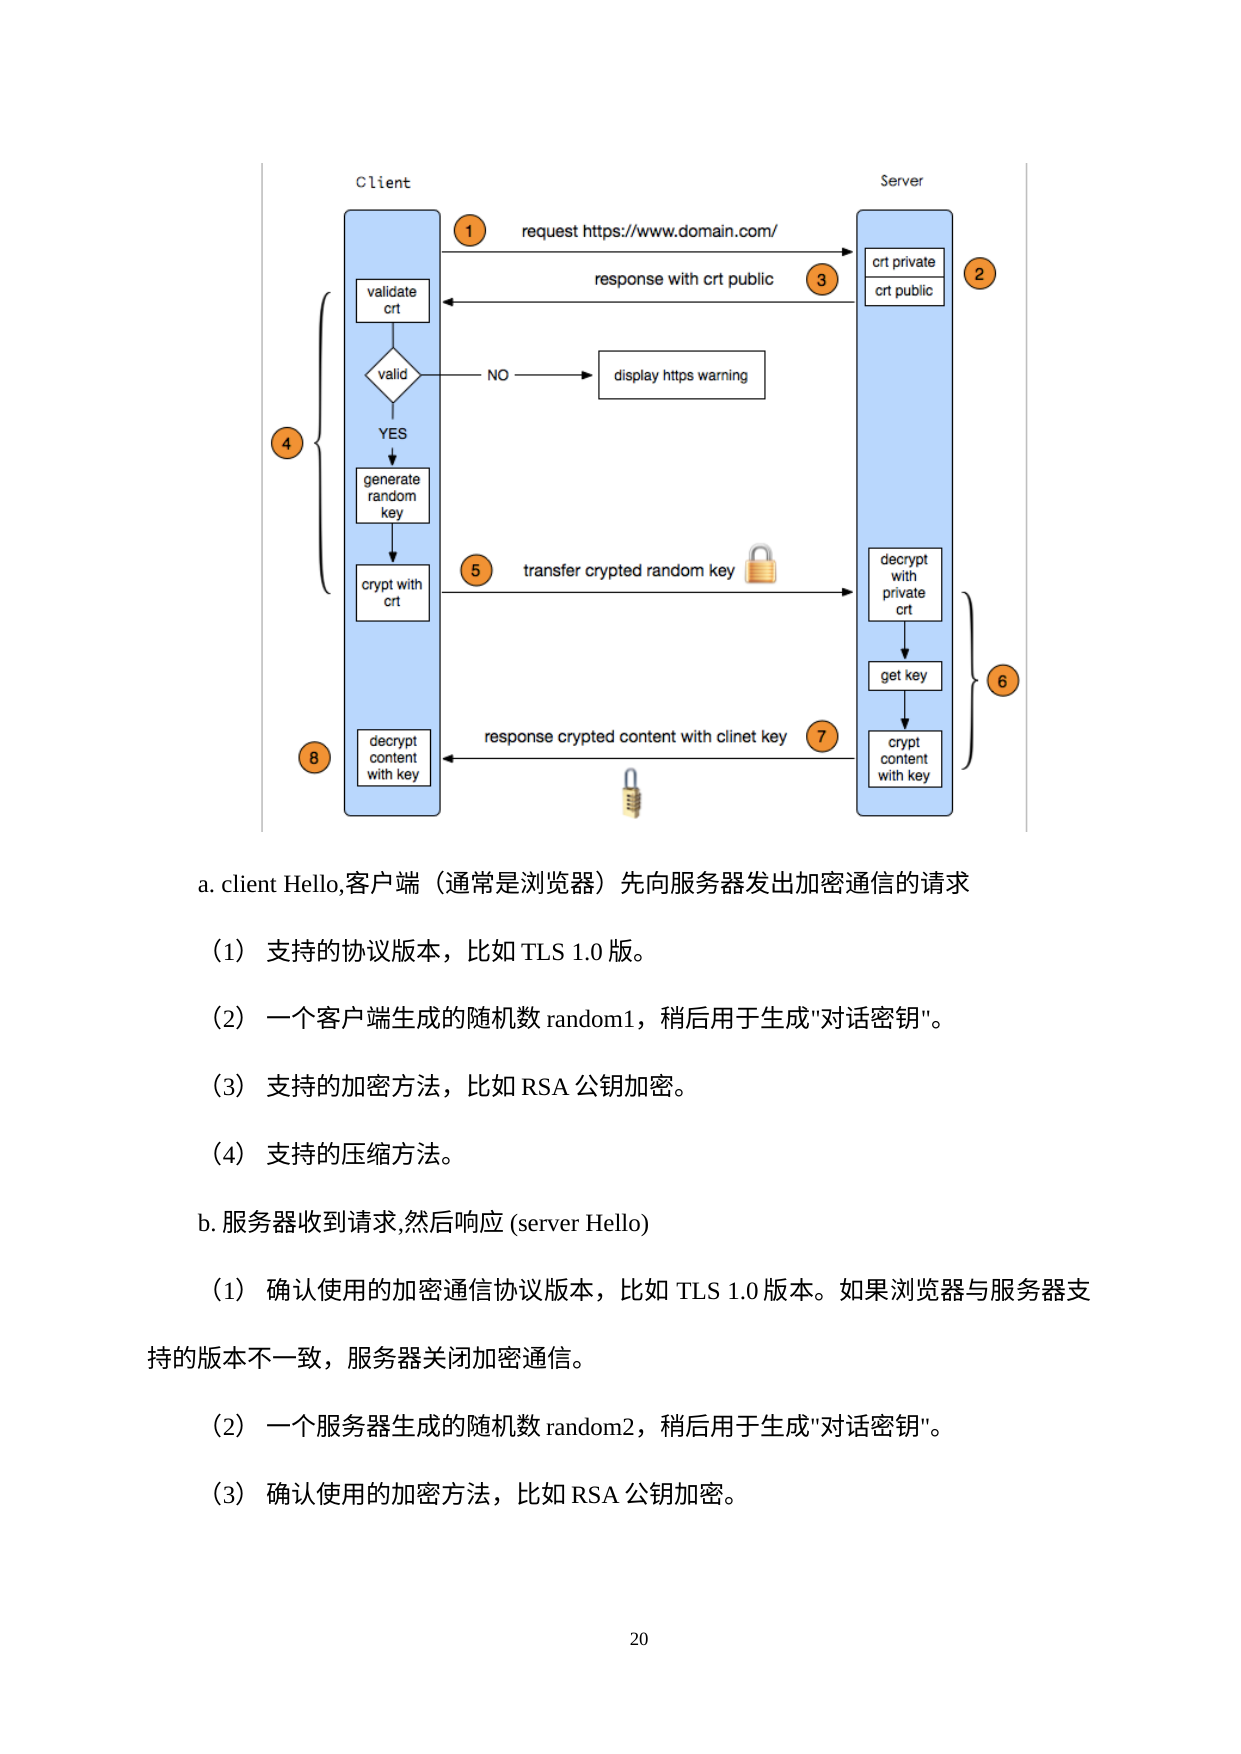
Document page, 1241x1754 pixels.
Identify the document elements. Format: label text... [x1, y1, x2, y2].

text （3） 支持的加密方法，比如RSA公钥加密。 [148, 1051, 1092, 1119]
text （2） 一个服务器生成的随机数random2，稍后用于生成"对话密钥"。 [148, 1391, 1092, 1458]
text （2） 一个客户端生成的随机数 random1，稍后用于生成"对话密钥"。 [148, 983, 1092, 1051]
text （3） 确认使用的加密方法，比如RSA公钥加密。 [148, 1458, 1092, 1526]
picture [258, 163, 1032, 832]
text a. client Hello,客户端（通常是浏览器）先向服务器发出加密通信的请求 [148, 847, 1092, 915]
text （1） 确认使用的加密通信协议版本，比如TLS 1.0版本。如果浏览器与服务器支持的版本不一致，服务器关闭加密通信。 [148, 1255, 1092, 1391]
text b. 服务器收到请求,然后响应 (server Hello) [148, 1187, 1092, 1255]
text （1） 支持的协议版本，比如TLS 1.0版。 [148, 915, 1092, 983]
text （4） 支持的压缩方法。 [148, 1119, 1092, 1187]
